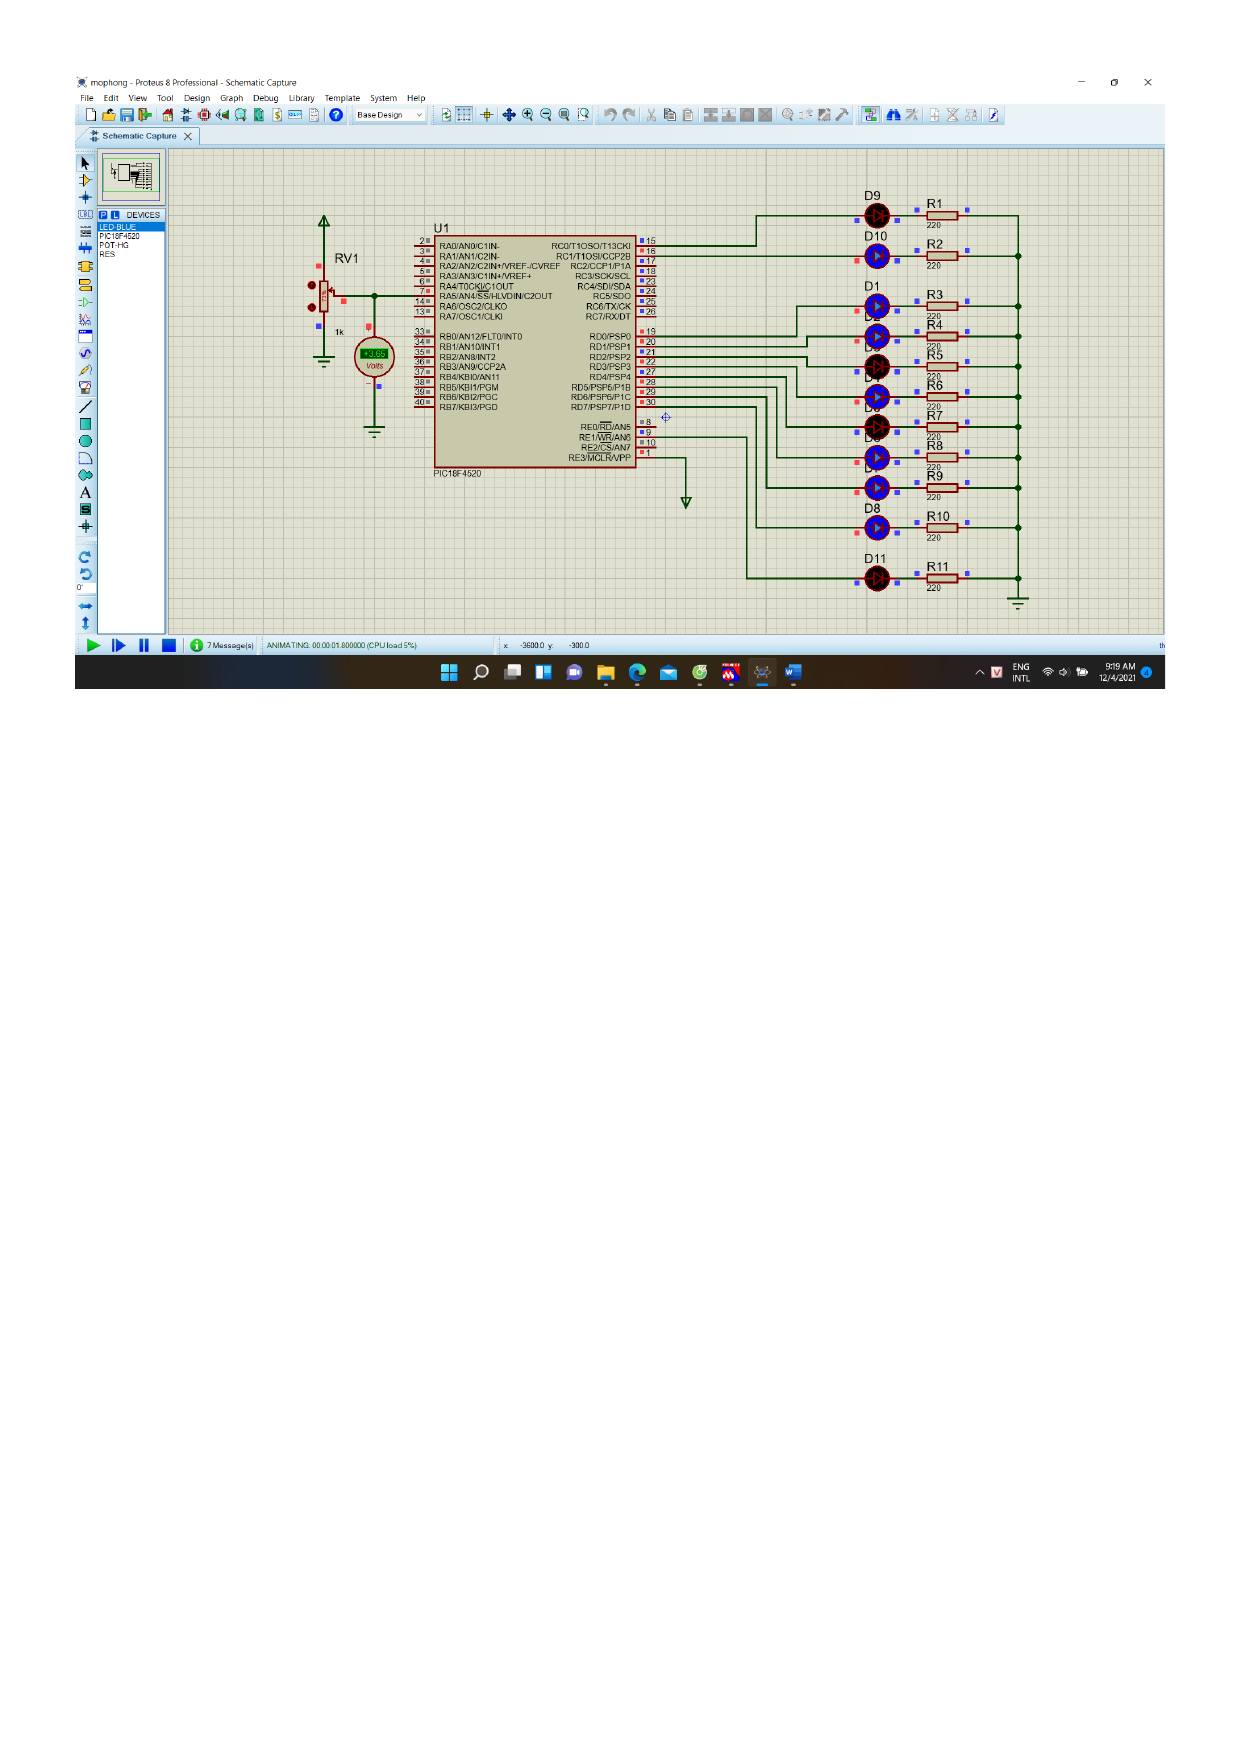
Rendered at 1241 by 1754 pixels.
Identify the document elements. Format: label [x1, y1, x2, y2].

picture [75, 75, 1166, 689]
